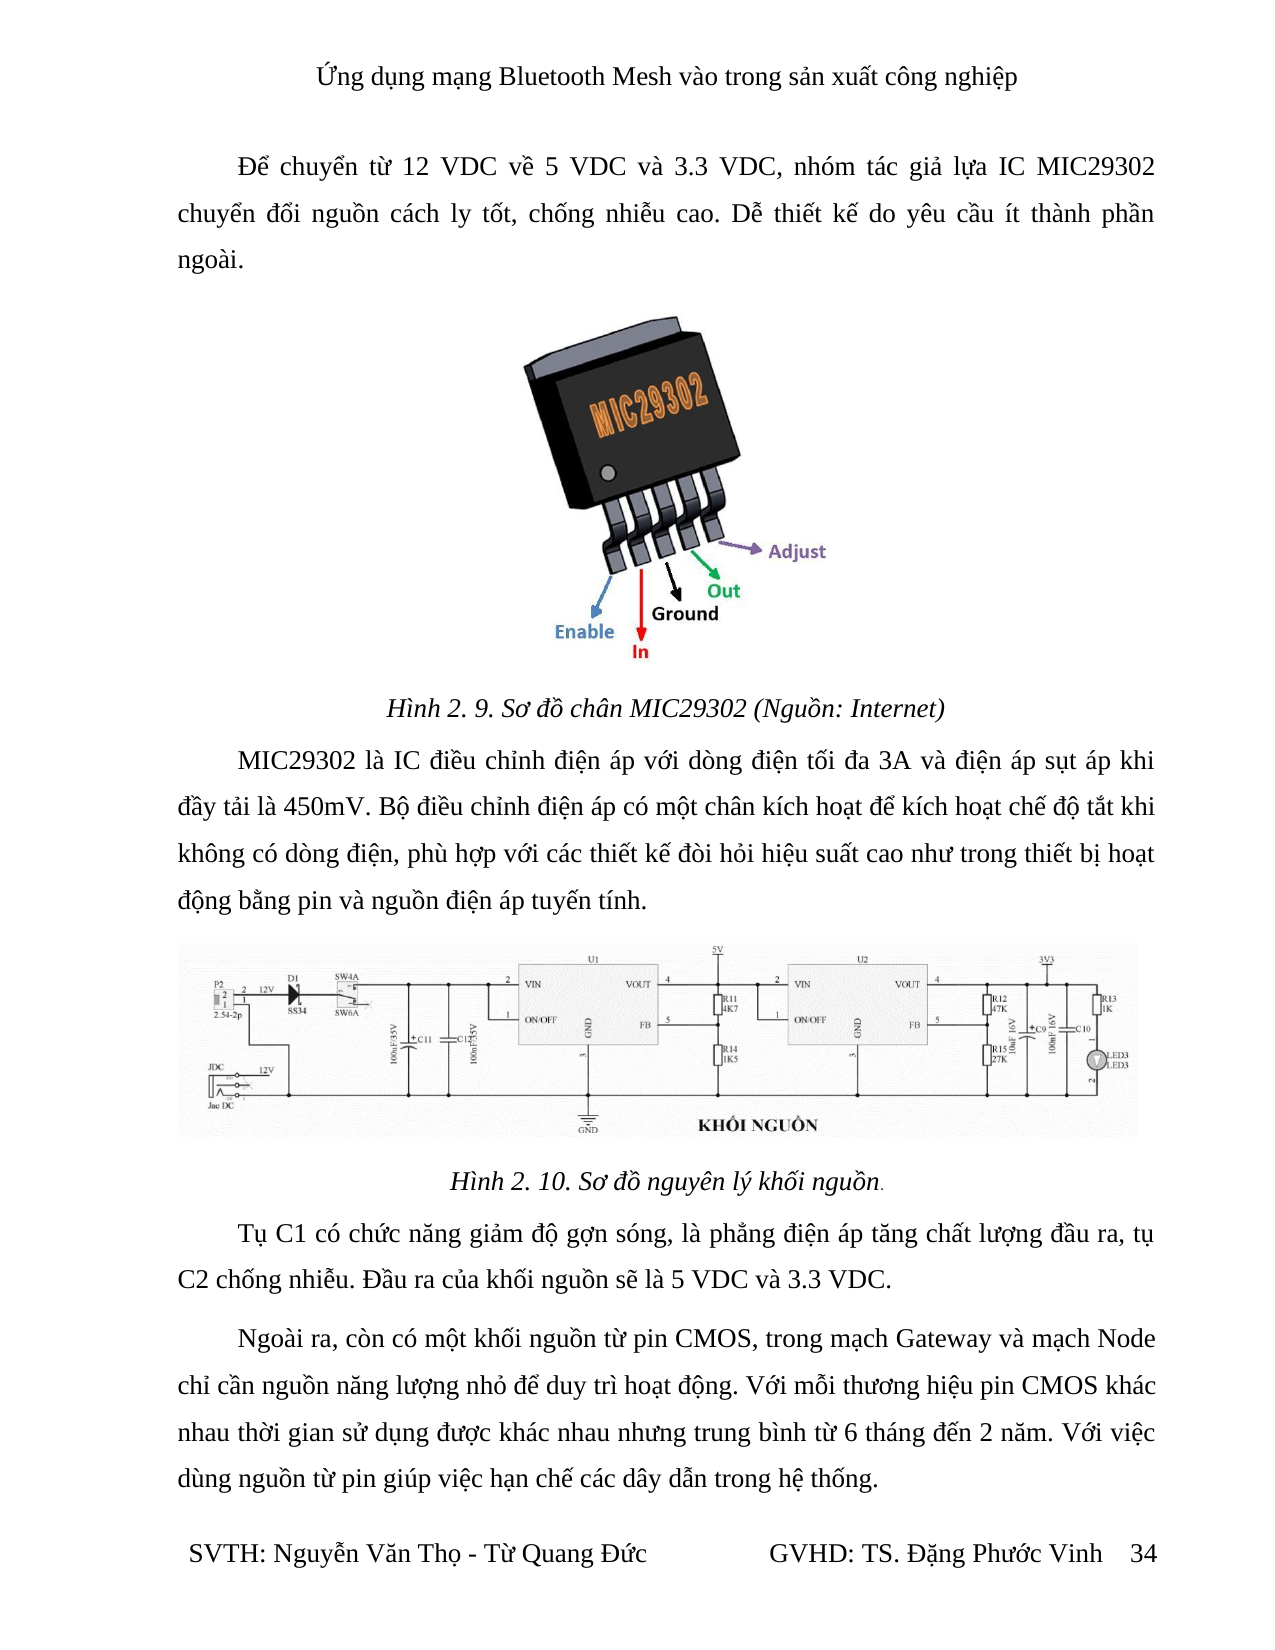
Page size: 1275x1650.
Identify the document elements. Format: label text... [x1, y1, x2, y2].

picture [497, 302, 838, 664]
text MIC29302 là IC điều chỉnh điện áp với dòng điện tối đa 3A và điện áp sụt áp khi đầy tải là 450mV. Bộ điều chỉnh điện áp có một chân kích hoạt để kích hoạt chế độ tắt khi không có dòng điện, phù hợp với các thiết kế đòi hỏi hiệu suất cao như trong thiết bị hoạt động bằng pin và nguồn điện áp tuyến tính. [177, 744, 1157, 915]
picture [177, 942, 1139, 1137]
text Ngoài ra, còn có một khối nguồn từ pin CMOS, trong mạch Gateway và mạch Node chỉ cần nguồn năng lượng nhỏ để duy trì hoạt động. Với mỗi thương hiệu pin CMOS khác nhau thời gian sử dụng được khác nhau nhưng trung bình từ 6 tháng đến 2 năm. Với việc dùng nguồn từ pin giúp việc hạn chế các dây dẫn trong hệ thống. [177, 1322, 1157, 1494]
text Để chuyển từ 12 VDC về 5 VDC và 3.3 VDC, nhóm tác giả lựa IC MIC29302 chuyển đổi nguồn cách ly tốt, chống nhiễu cao. Dễ thiết kế do yêu cầu ít thành phần ngoài. [177, 150, 1157, 274]
text Hình 2. 9. Sơ đồ chân MIC29302 (Nguồn: Internet) [177, 692, 1157, 723]
text Tụ C1 có chức năng giảm độ gợn sóng, là phẳng điện áp tăng chất lượng đầu ra, tụ C2 chống nhiễu. Đầu ra của khối nguồn sẽ là 5 VDC và 3.3 VDC. [177, 1217, 1157, 1294]
text Hình 2. 10. Sơ đồ nguyên lý khối nguồn. [177, 1165, 1157, 1196]
